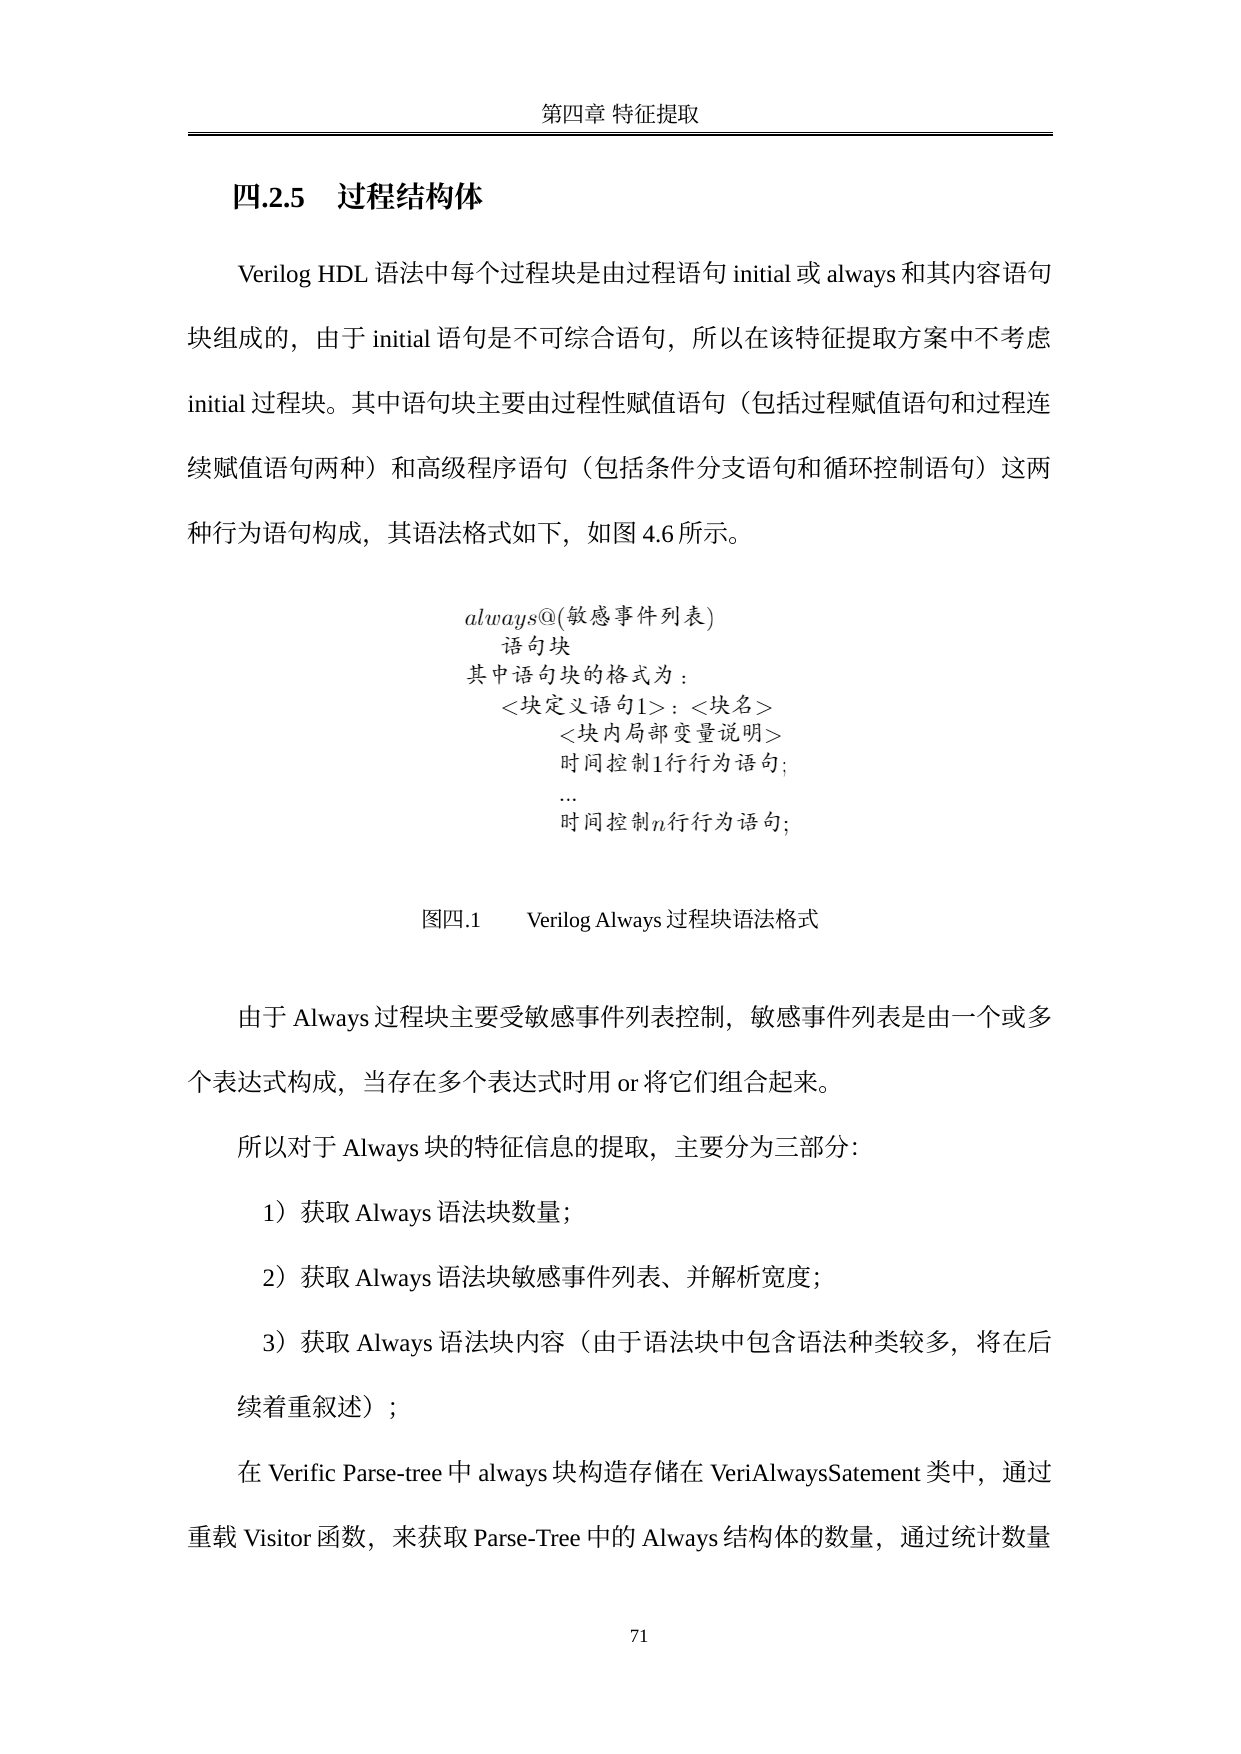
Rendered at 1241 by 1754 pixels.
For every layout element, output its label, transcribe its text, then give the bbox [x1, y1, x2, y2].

list 获取Always语法块内容（由于语法块中包含语法种类较多，将在后续着重叙述）； [237, 1308, 1053, 1438]
text Verilog Always过程块语法格式 [187, 902, 1053, 934]
list 获取Always语法块数量； [237, 1178, 1053, 1243]
list 获取Always语法块敏感事件列表、并解析宽度； [237, 1243, 1053, 1308]
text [187, 1438, 1053, 1568]
text 所以对于Always块的特征信息的提取，主要分为三部分： [187, 1113, 1053, 1178]
text 由于Always过程块主要受敏感事件列表控制，敏感事件列表是由一个或多个表达式构成，当存在多个表达式时用or将它们组合起来。 [187, 983, 1053, 1113]
picture [444, 597, 821, 860]
text Verilog HDL语法中每个过程块是由过程语句initial或always和其内容语句块组成的，由于initial语句是不可综合语句，所以在该特征提取方案中不考虑initial过程块。其中语句块主要由过程性赋值语句（包括过程赋值语句和过程连续赋值语句两种）和高级程序语句（包括条件分支语句和循环控制语句）这两种行为语句构成，其语法格式如下，如图4.6所示。 [187, 239, 1053, 564]
subtitle 过程结构体 [232, 162, 1053, 227]
